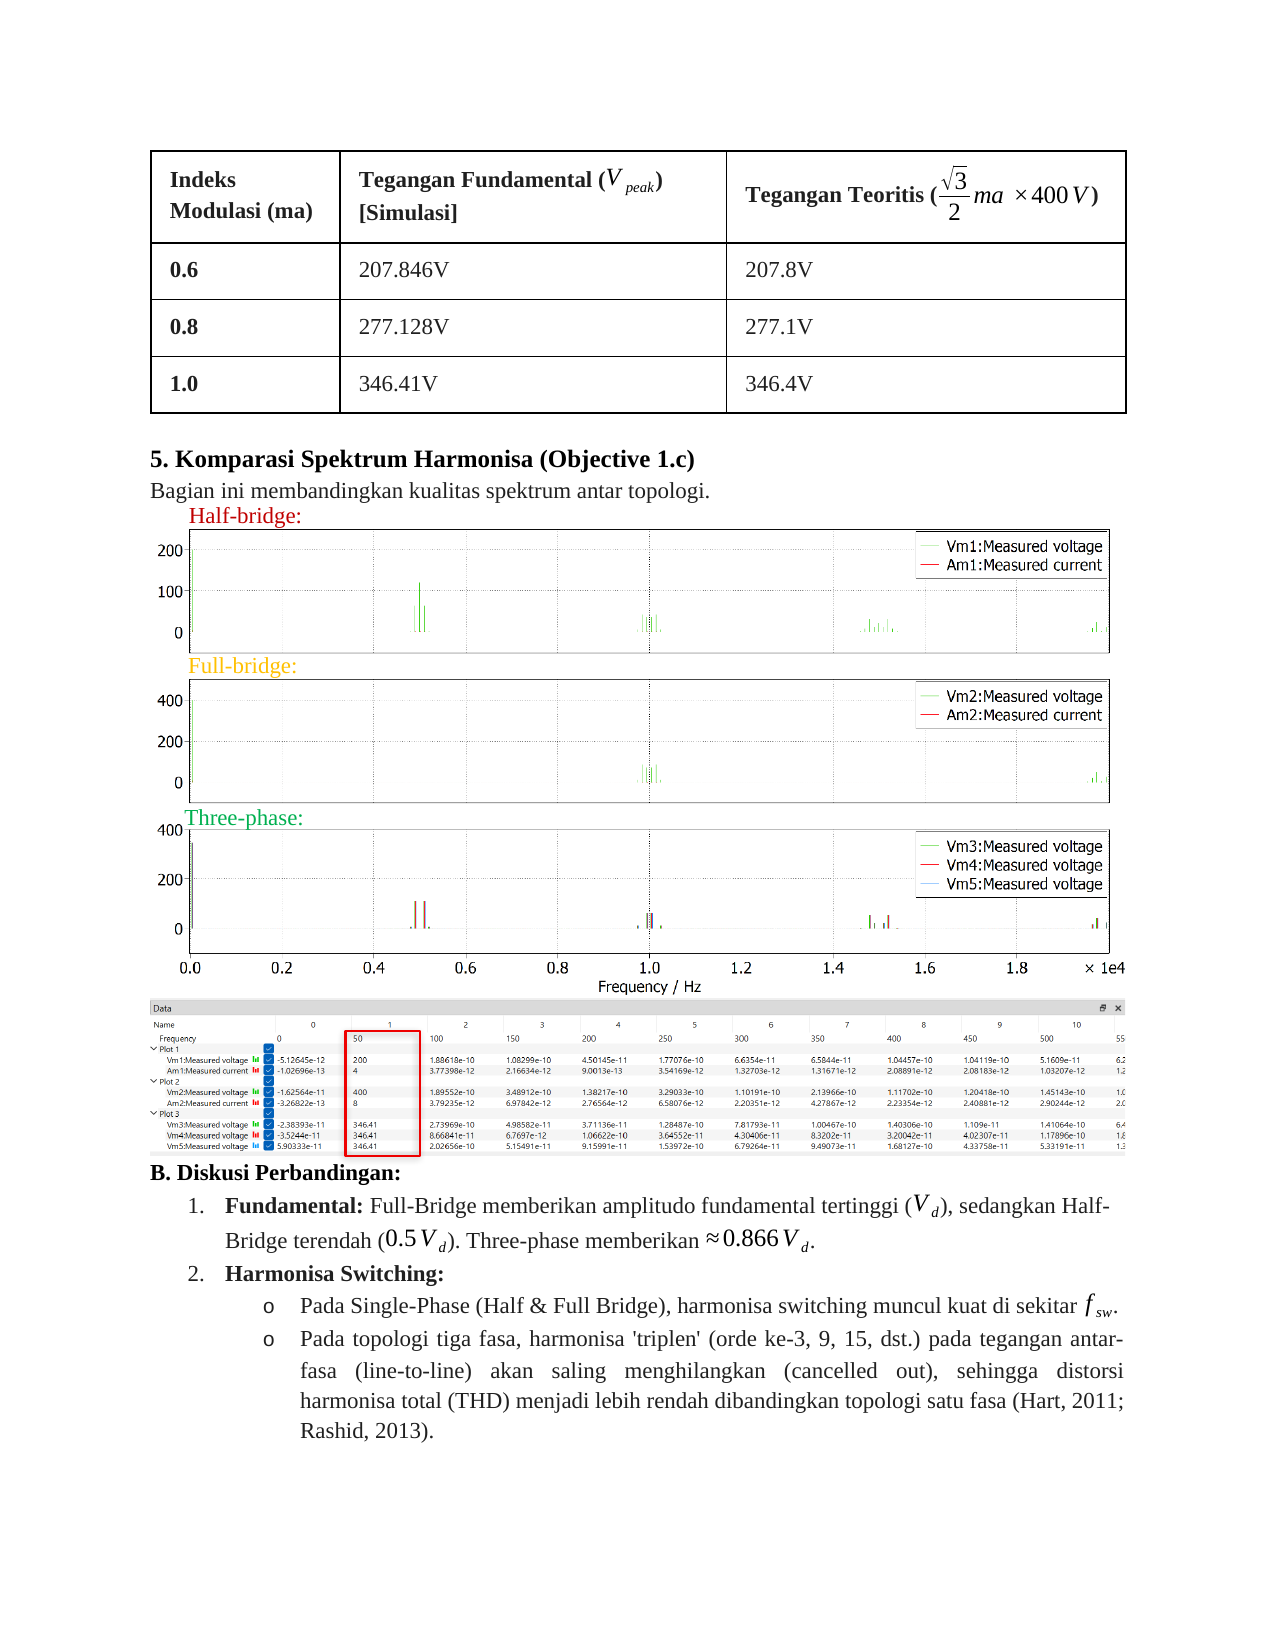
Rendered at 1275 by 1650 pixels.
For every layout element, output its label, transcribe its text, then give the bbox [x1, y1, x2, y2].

list Pada Single-Phase (Half & Full Bridge), harmonisa switching muncul kuat di sekitar . [262, 1290, 1125, 1321]
list Pada topologi tiga fasa, harmonisa 'triplen' (orde ke-3, 9, 15, dst.) pada tegangan antar-fasa (line-to-line) akan saling menghilangkan (cancelled out), sehingga distorsi harmonisa total (THD) menjadi lebih rendah dibandingkan topologi satu fasa (Hart, 2011; Rashid, 2013). [262, 1325, 1125, 1443]
table_cell 346.41V [341, 357, 726, 412]
table_header Tegangan Teoritis () [727, 152, 1125, 242]
table_header Tegangan Fundamental () [Simulasi] [341, 152, 726, 242]
table_header Indeks Modulasi (ma​) [152, 152, 339, 242]
picture [347, 1032, 419, 1155]
subtitle 5. Komparasi Spektrum Harmonisa (Objective 1.c) [150, 444, 1125, 473]
subtitle B. Diskusi Perbandingan: [150, 1159, 1125, 1185]
list Fundamental: Full-Bridge memberikan amplitudo fundamental tertinggi (), sedangkan Half-Bridge terendah (). Three-phase memberikan . [187, 1189, 1125, 1256]
text Bagian ini membandingkan kualitas spektrum antar topologi. [150, 477, 1125, 503]
table_cell 0.8 [152, 300, 339, 356]
table_cell 277.128V [341, 300, 726, 356]
picture [150, 507, 1125, 995]
table_cell 346.4V [727, 357, 1125, 412]
table_cell 277.1V [727, 300, 1125, 356]
table_cell 0.6 [152, 244, 339, 299]
table_cell 207.8V [727, 244, 1125, 299]
table_cell 1.0 [152, 357, 339, 412]
picture [150, 998, 1125, 1156]
table_cell 207.846V [341, 244, 726, 299]
list Harmonisa Switching: [187, 1259, 1125, 1286]
